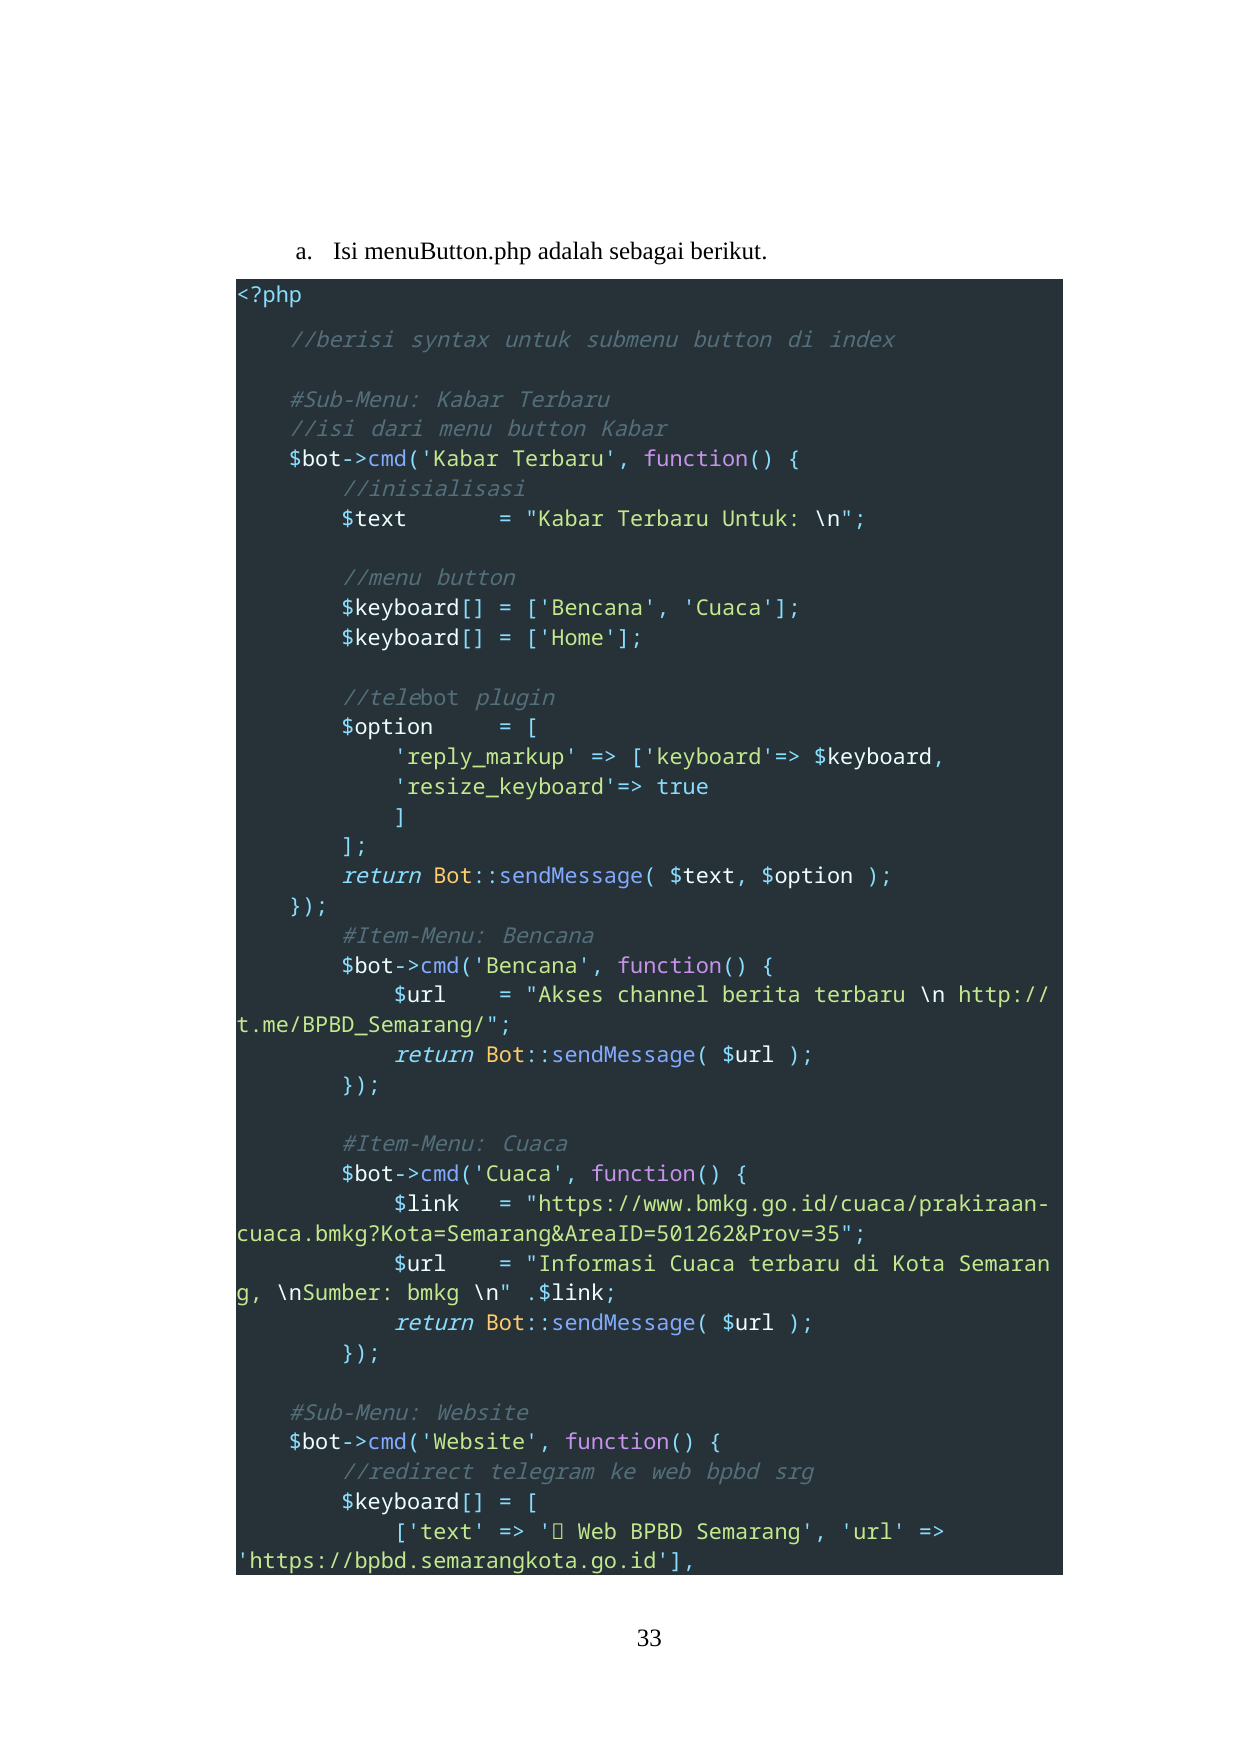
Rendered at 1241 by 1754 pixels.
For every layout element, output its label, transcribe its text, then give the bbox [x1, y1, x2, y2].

text $text = "Kabar Terbaru Untuk: \n"; [236, 503, 1063, 533]
text return Bot::sendMessage( $url ); [236, 1039, 1063, 1069]
text #Sub-Menu: Kabar Terbaru [236, 384, 1063, 413]
text $bot->cmd('Website', function() { [236, 1426, 1063, 1456]
text $url = "Informasi Cuaca terbaru di Kota Semarang, \nSumber: bmkg \n" .$link; [236, 1248, 1063, 1307]
list Isi menuButton.php adalah sebagai berikut. [295, 236, 1062, 265]
text //berisi syntax untuk submenu button di index [236, 324, 1063, 354]
text return Bot::sendMessage( $url ); [236, 1307, 1063, 1337]
text //inisialisasi [236, 473, 1063, 503]
text #Item-Menu: Cuaca [236, 1128, 1063, 1158]
text //isi dari menu button Kabar [236, 413, 1063, 443]
text }); [236, 1337, 1063, 1367]
text <?php [236, 279, 1063, 309]
text ['text' => '🌐 Web BPBD Semarang', 'url' => 'https://bpbd.semarangkota.go.id'], [236, 1516, 1063, 1575]
text ] [236, 801, 1063, 831]
text $option = [ [236, 711, 1063, 741]
text //redirect telegram ke web bpbd srg [236, 1456, 1063, 1486]
text return Bot::sendMessage( $text, $option ); [236, 860, 1063, 890]
text $url = "Akses channel berita terbaru \n http://t.me/BPBD_Semarang/"; [236, 979, 1063, 1039]
text #Item-Menu: Bencana [236, 920, 1063, 950]
text }); [236, 1069, 1063, 1099]
text $bot->cmd('Kabar Terbaru', function() { [236, 443, 1063, 473]
text $bot->cmd('Bencana', function() { [236, 950, 1063, 979]
text ]; [236, 831, 1063, 860]
text //telebot plugin [236, 682, 1063, 711]
text $keyboard[] = ['Home']; [236, 622, 1063, 652]
text //menu button [236, 562, 1063, 592]
text $link = "https://www.bmkg.go.id/cuaca/prakiraan-cuaca.bmkg?Kota=Semarang&AreaID=501262&Prov=35"; [236, 1188, 1063, 1248]
text }); [236, 890, 1063, 920]
text #Sub-Menu: Website [236, 1397, 1063, 1426]
text $keyboard[] = [ [236, 1486, 1063, 1516]
text $keyboard[] = ['Bencana', 'Cuaca']; [236, 592, 1063, 622]
text 'reply_markup' => ['keyboard'=> $keyboard, [236, 741, 1063, 771]
text $bot->cmd('Cuaca', function() { [236, 1158, 1063, 1188]
text 'resize_keyboard'=> true [236, 771, 1063, 801]
